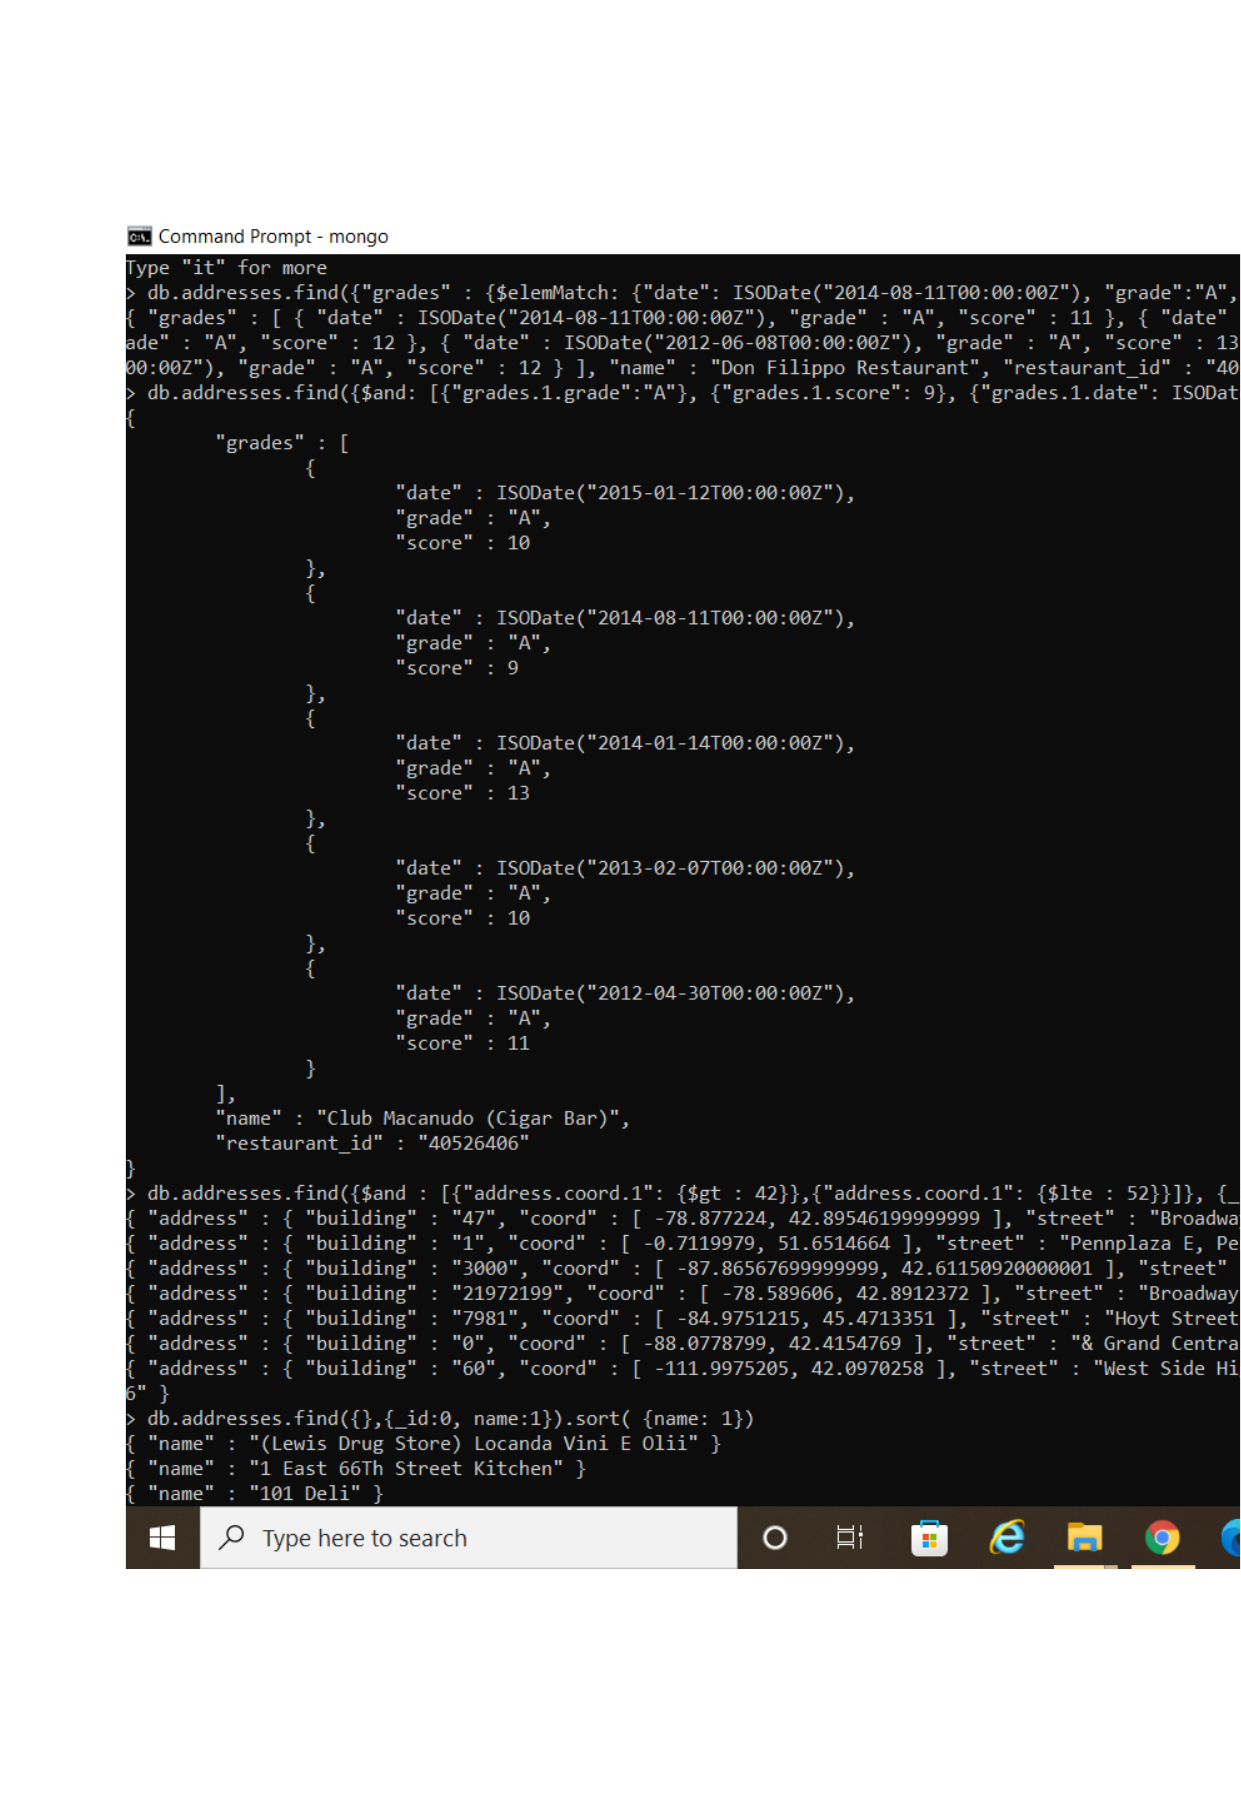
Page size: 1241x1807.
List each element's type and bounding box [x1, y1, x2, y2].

picture [125, 218, 1241, 1569]
